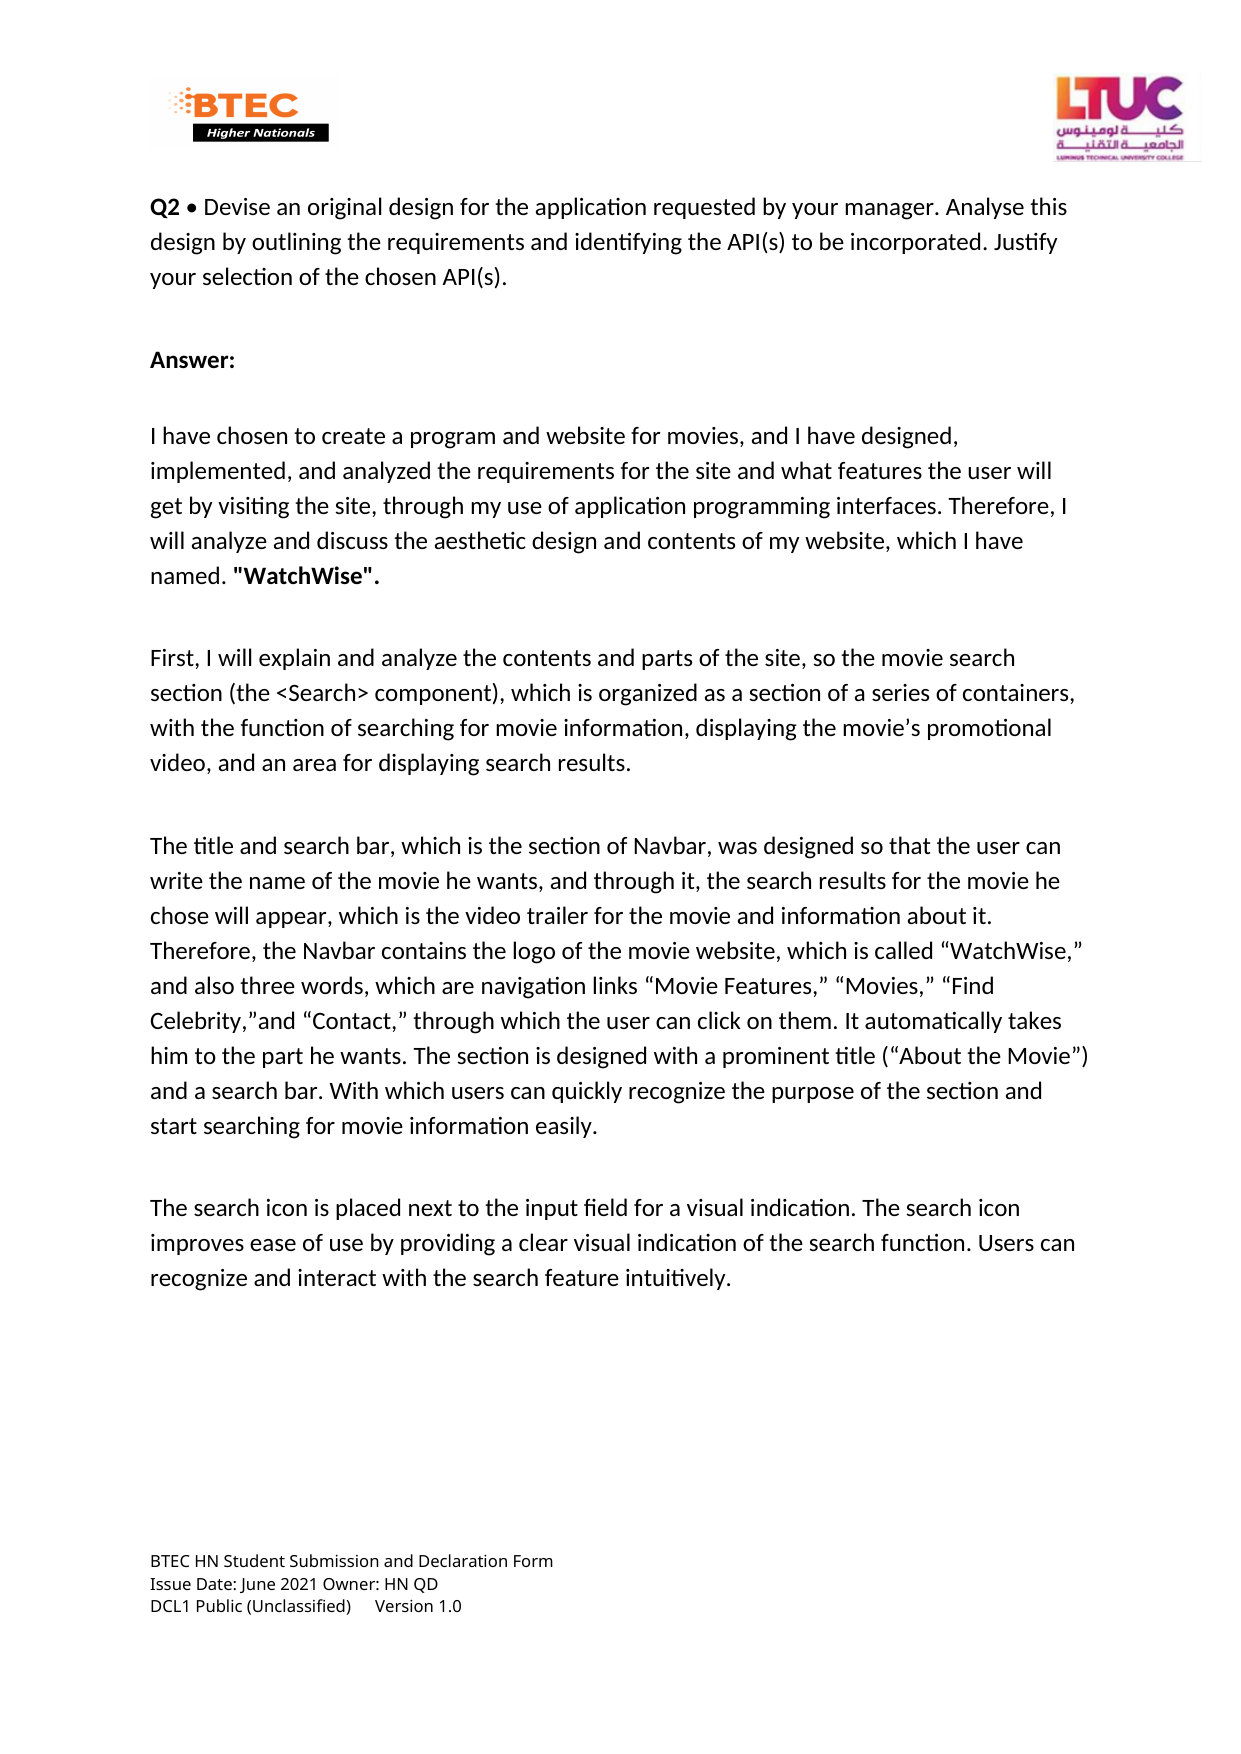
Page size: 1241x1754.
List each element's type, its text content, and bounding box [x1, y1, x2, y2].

text First, I will explain and analyze the contents and parts of the site, so the movie search section (the <Search> component), which is organized as a section of a series of containers, with the function of searching for movie information, displaying the movie’s promotional video, and an area for displaying search results. [150, 642, 1090, 778]
text The search icon is placed next to the input field for a visual indication. The search icon improves ease of use by providing a clear visual indication of the search function. Users can recognize and interact with the search feature intuitively. [150, 1192, 1090, 1293]
text Answer: [150, 344, 1090, 374]
picture [1053, 73, 1202, 163]
picture [150, 76, 339, 150]
text The title and search bar, which is the section of Navbar, was designed so that the user can write the name of the movie he wants, and through it, the search results for the movie he chose will appear, which is the video trailer for the movie and information about it. Therefore, the Navbar contains the logo of the movie website, which is called “WatchWise,” and also three words, which are navigation links “Movie Features,” “Movies,” “Find Celebrity,”and “Contact,” through which the user can click on them. It automatically takes him to the part he wants. The section is designed with a prominent title (“About the Movie”) and a search bar. With which users can quickly recognize the purpose of the section and start searching for movie information easily. [150, 830, 1090, 1141]
text I have chosen to create a program and website for movies, and I have designed, implemented, and analyzed the requirements for the site and what features the user will get by visiting the site, through my use of application programming interfaces. Therefore, I will analyze and discuss the aesthetic design and contents of my website, which I have named. "WatchWise". [150, 385, 1090, 591]
text Q2 • Devise an original design for the application requested by your manager. Analyse this design by outlining the requirements and identifying the API(s) to be incorporated. Justify your selection of the chosen API(s). [150, 191, 1090, 292]
